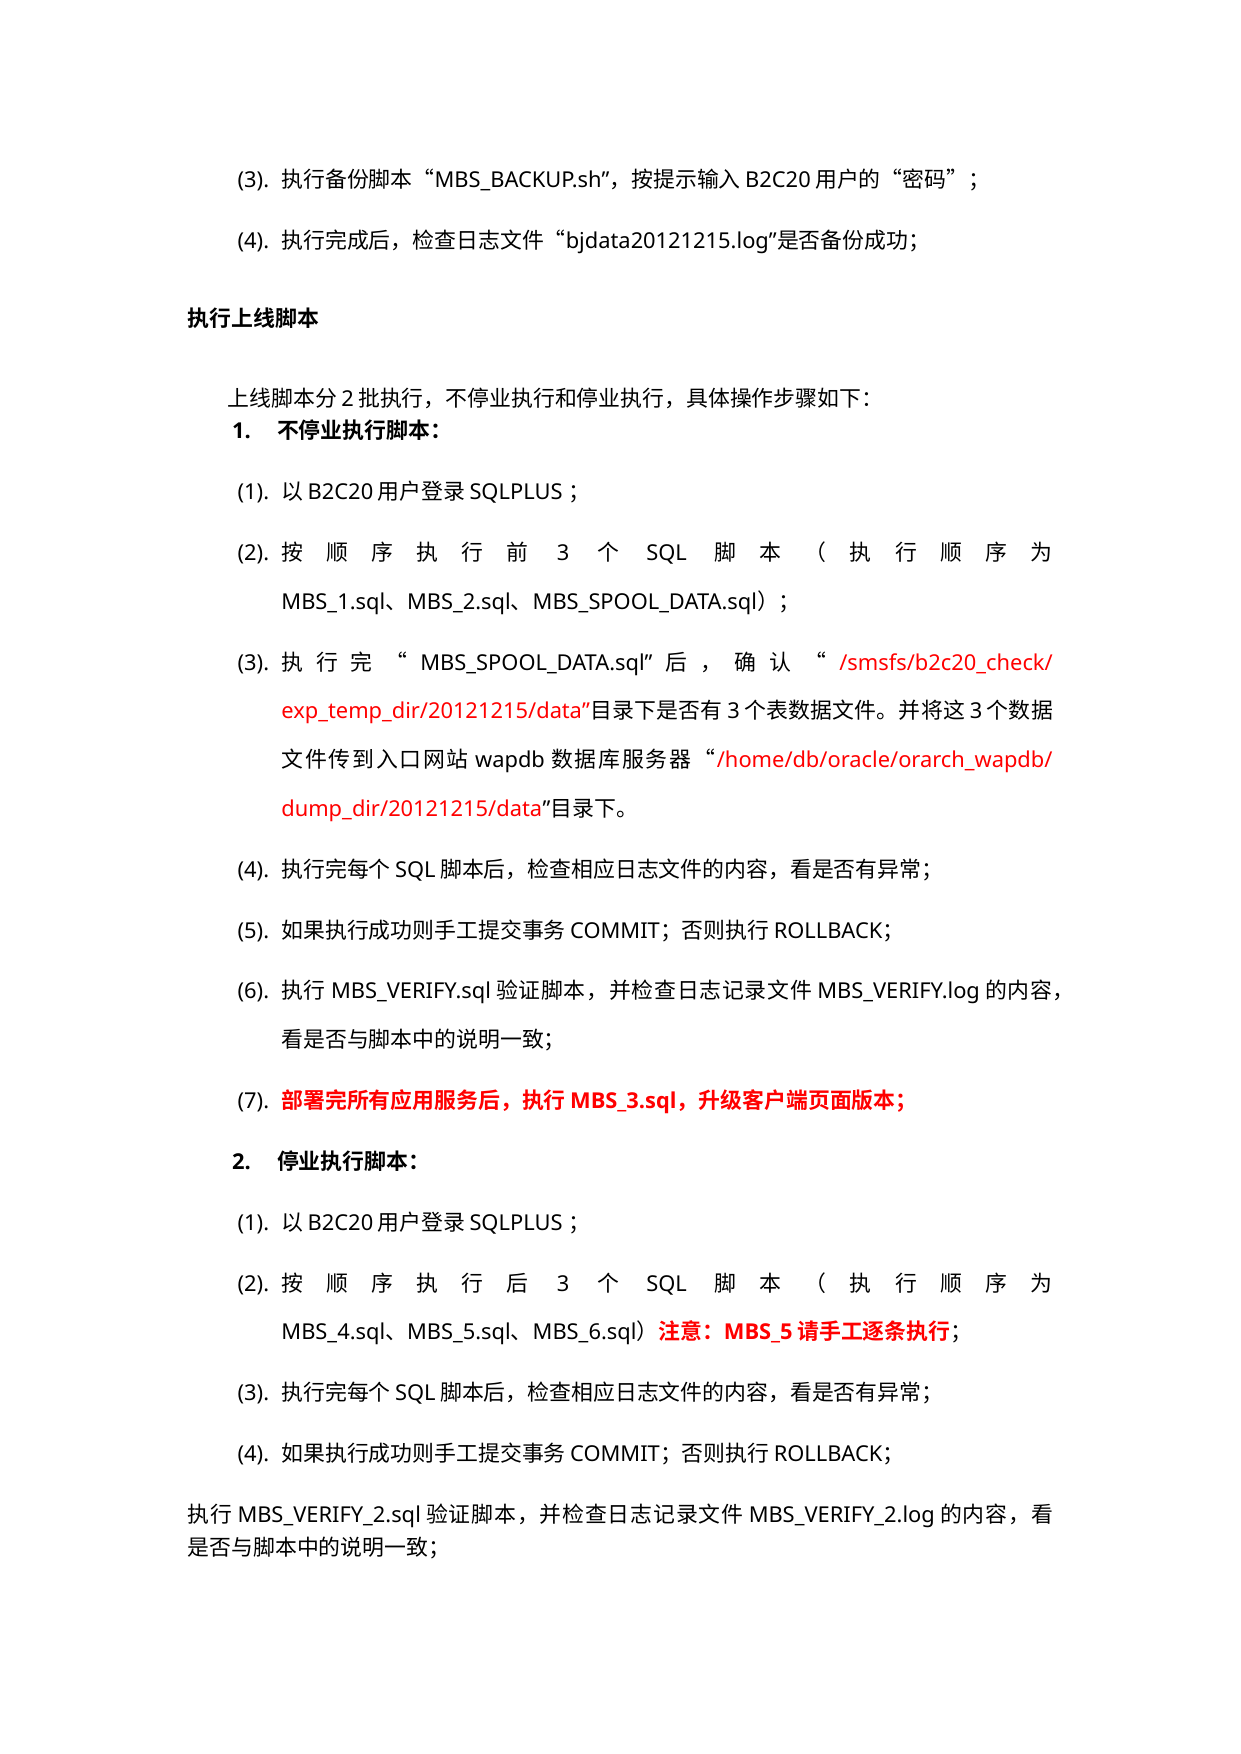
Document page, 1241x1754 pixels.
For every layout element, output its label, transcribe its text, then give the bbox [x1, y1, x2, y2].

list 以B20用户登录SQLPLUS ； [237, 1204, 1053, 1237]
list 按顺序执行前3个SQL脚本（执行顺序为MBS_1.sql、MBS_2.sql、MBS_SPOOL_DATA.sql）； [237, 535, 1053, 616]
list 停业执行脚本： [232, 1144, 1053, 1176]
list 执行完成后，检查日志文件“bjdata20121215.log”是否备份成功； [237, 223, 1053, 255]
list 如果执行成功则手工提交事务COMMIT；否则执行ROLLBACK； [237, 912, 1053, 945]
subtitle 执行上线脚本 [187, 300, 1053, 333]
list 按顺序执行后3个SQL脚本（执行顺序为MBS_4.sql、MBS_5.sql、MBS_6.sql）注意：MBS_5请手工逐条执行； [237, 1265, 1053, 1347]
list 执行备份脚本“MBS_BACKUP.sh”，按提示输入B2C20用户的“密码”； [237, 162, 1053, 194]
list 不停业执行脚本： [232, 413, 1053, 446]
list 执行MBS_VERIFY.sql验证脚本，并检查日志记录文件MBS_VERIFY.log的内容，看是否与脚本中的说明一致； [237, 973, 1053, 1054]
list 执行完每个SQL脚本后，检查相应日志文件的内容，看是否有异常； [237, 852, 1053, 884]
text 上线脚本分2批执行，不停业执行和停业执行，具体操作步骤如下： [187, 381, 1053, 413]
list 执行完每个SQL脚本后，检查相应日志文件的内容，看是否有异常； [237, 1375, 1053, 1407]
list 执行完“MBS_SPOOL_DATA.sql”后，确认“/smsfs/b2c20_check/exp_temp_dir/20121215/data”目录下是否有3个表数据文件。并将这3个数据文件传到入口网站wapdb数据库服务器“/home/db/oracle/orarch_wapdb/dump_dir/20121215/data”目录下。 [237, 644, 1053, 823]
text 执行MBS_VERIFY_2.sql验证脚本，并检查日志记录文件MBS_VERIFY_2.log的内容，看是否与脚本中的说明一致； [187, 1497, 1053, 1562]
list 如果执行成功则手工提交事务COMMIT；否则执行ROLLBACK； [237, 1436, 1053, 1468]
list 部署完所有应用服务后，执行MBS_3.sql，升级客户端页面版本； [237, 1083, 1053, 1115]
list 以B20用户登录SQLPLUS ； [237, 474, 1053, 507]
